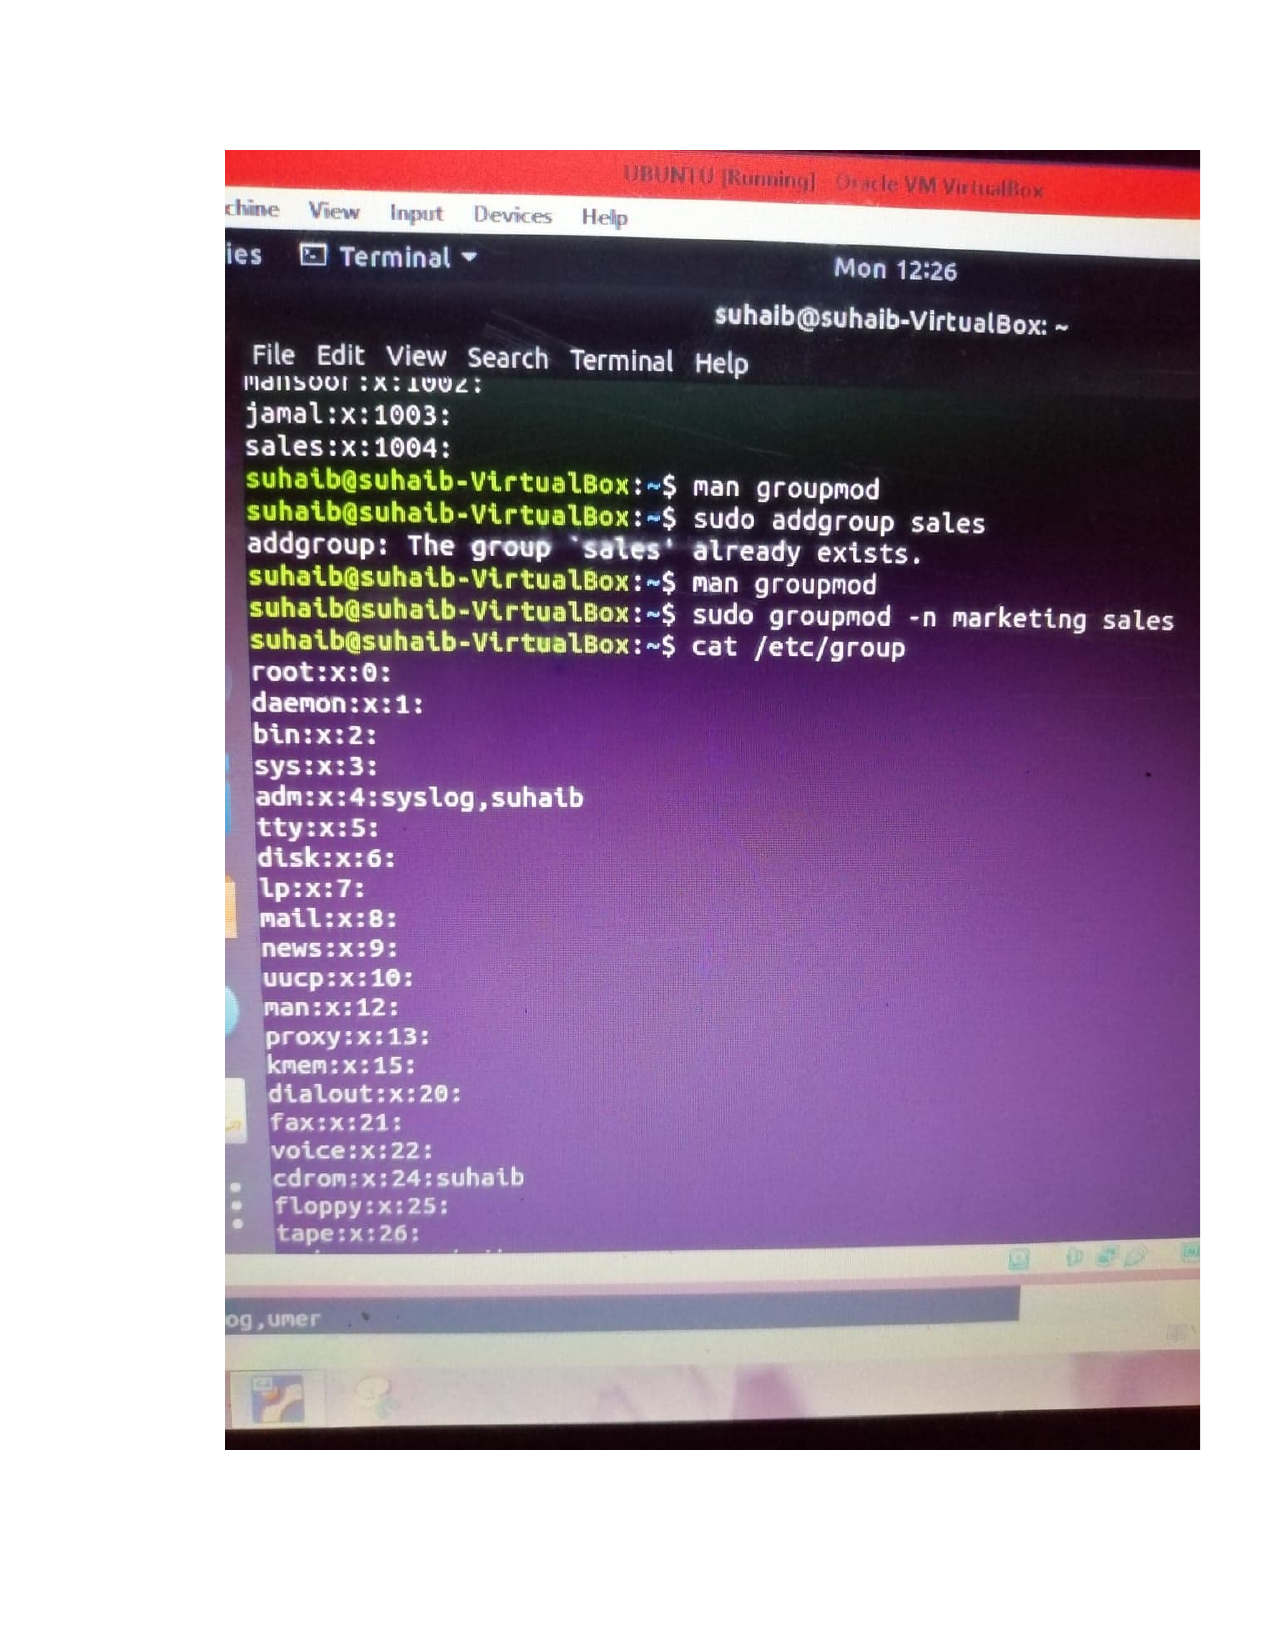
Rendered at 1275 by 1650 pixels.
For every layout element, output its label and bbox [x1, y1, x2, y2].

picture [225, 150, 1200, 1450]
